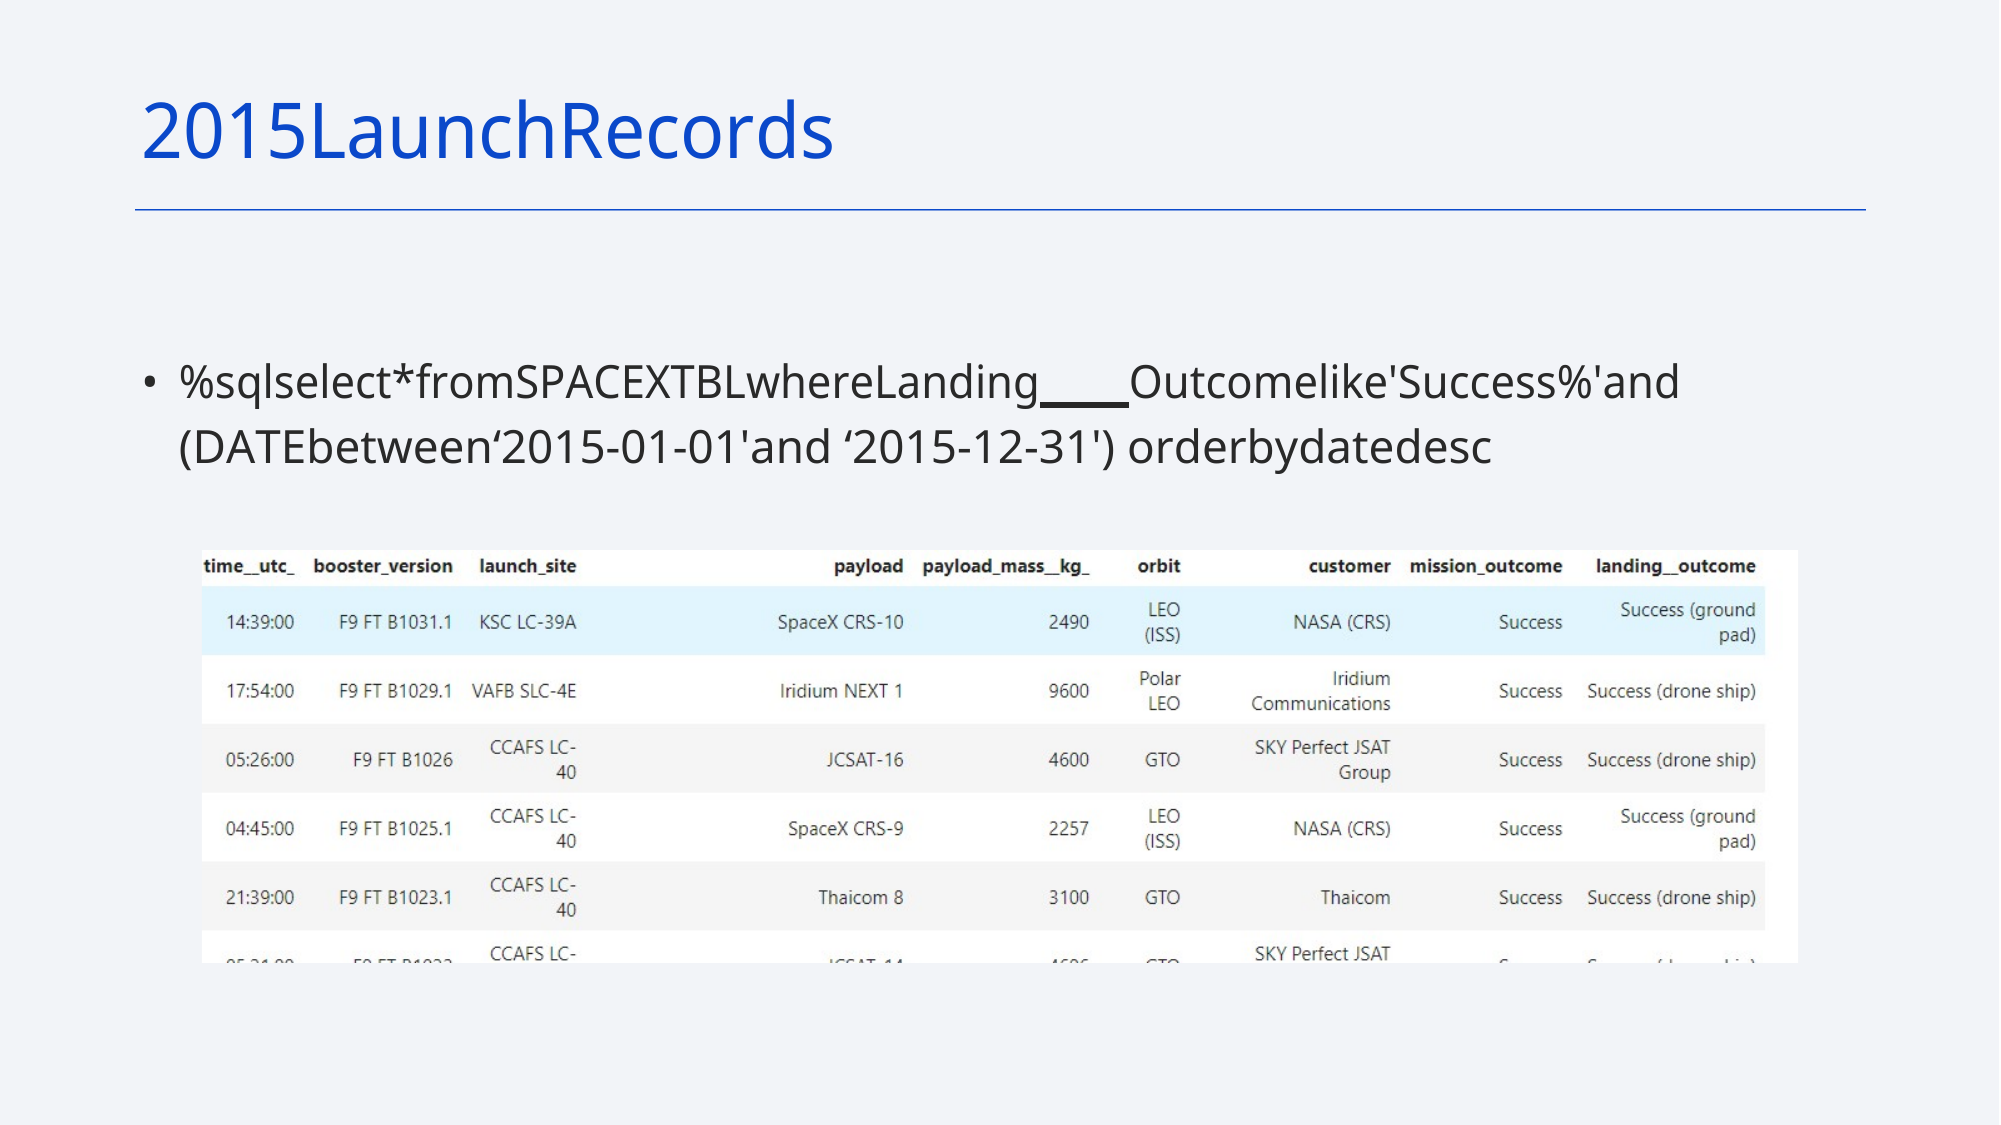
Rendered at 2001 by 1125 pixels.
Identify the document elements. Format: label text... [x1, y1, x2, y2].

subtitle 2015LaunchRecords [141, 77, 1996, 182]
text (DATEbetween‘2015-01-01'and ‘2015-12-31') orderbydatedesc [179, 414, 1996, 477]
picture [0, 0, 2000, 1125]
list %sqlselect*fromSPACEXTBLwhereLanding Outcomelike'Success%'and [141, 349, 1996, 411]
